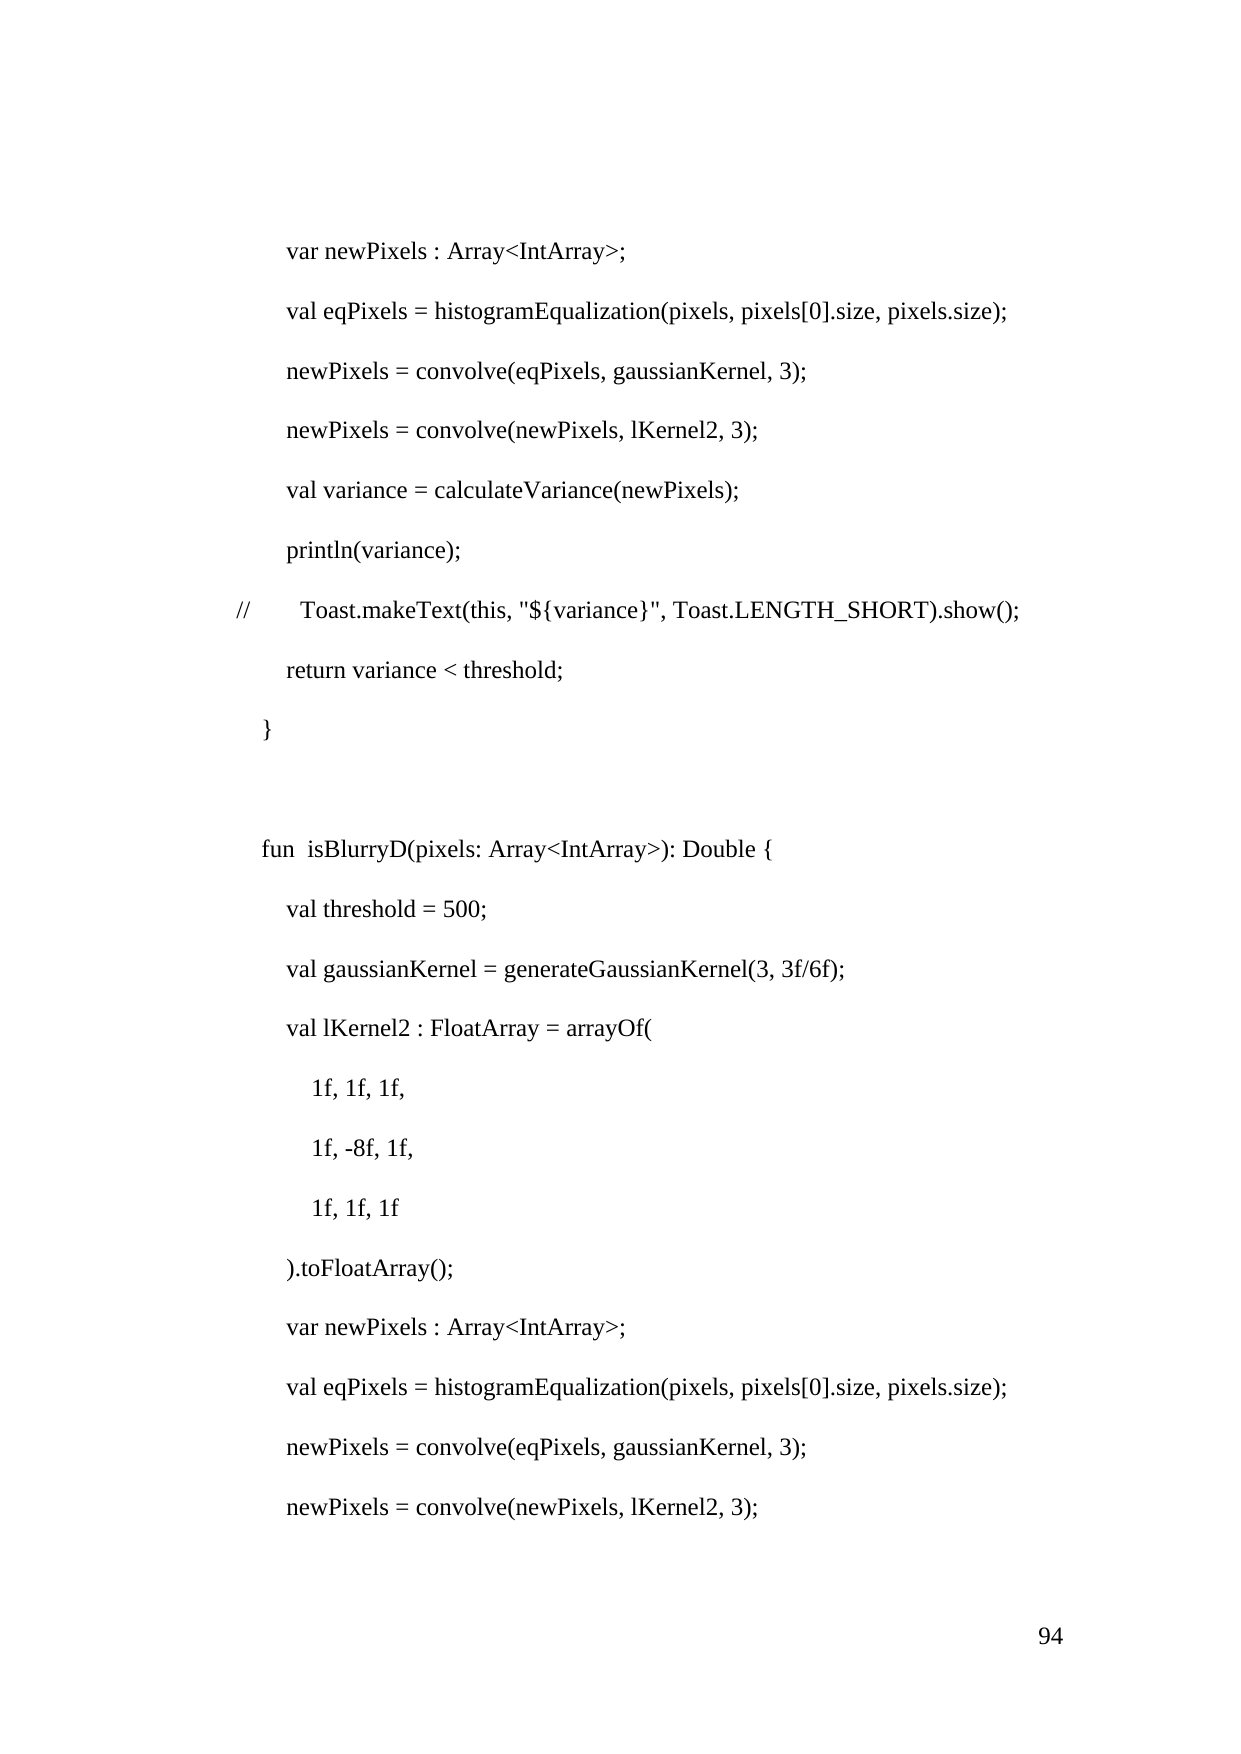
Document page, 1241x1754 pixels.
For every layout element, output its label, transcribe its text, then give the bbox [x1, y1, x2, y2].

text fun isBlurryD(pixels: Array<IntArray>): Double { [236, 834, 1063, 863]
text 1f, 1f, 1f, [236, 1073, 1063, 1102]
text return variance < threshold; [236, 655, 1063, 683]
text newPixels = convolve(newPixels, lKernel2, 3); [236, 1492, 1063, 1521]
text var newPixels : Array<IntArray>; [236, 236, 1063, 265]
text newPixels = convolve(eqPixels, gaussianKernel, 3); [236, 356, 1063, 384]
text val eqPixels = histogramEqualization(pixels, pixels[0].size, pixels.size); [236, 1372, 1063, 1401]
text val variance = calculateVariance(newPixels); [236, 475, 1063, 504]
text println(variance); [236, 535, 1063, 564]
text val threshold = 500; [236, 894, 1063, 923]
text newPixels = convolve(newPixels, lKernel2, 3); [236, 416, 1063, 444]
text val gaussianKernel = generateGaussianKernel(3, 3f/6f); [236, 954, 1063, 982]
text val eqPixels = histogramEqualization(pixels, pixels[0].size, pixels.size); [236, 296, 1063, 325]
text 1f, 1f, 1f [236, 1193, 1063, 1222]
text val lKernel2 : FloatArray = arrayOf( [236, 1013, 1063, 1042]
text newPixels = convolve(eqPixels, gaussianKernel, 3); [236, 1432, 1063, 1461]
text } [236, 714, 1063, 743]
text ).toFloatArray(); [236, 1253, 1063, 1281]
text // Toast.makeText(this, "${variance}", Toast.LENGTH_SHORT).show(); [236, 595, 1063, 624]
text 1f, -8f, 1f, [236, 1133, 1063, 1162]
text var newPixels : Array<IntArray>; [236, 1312, 1063, 1341]
